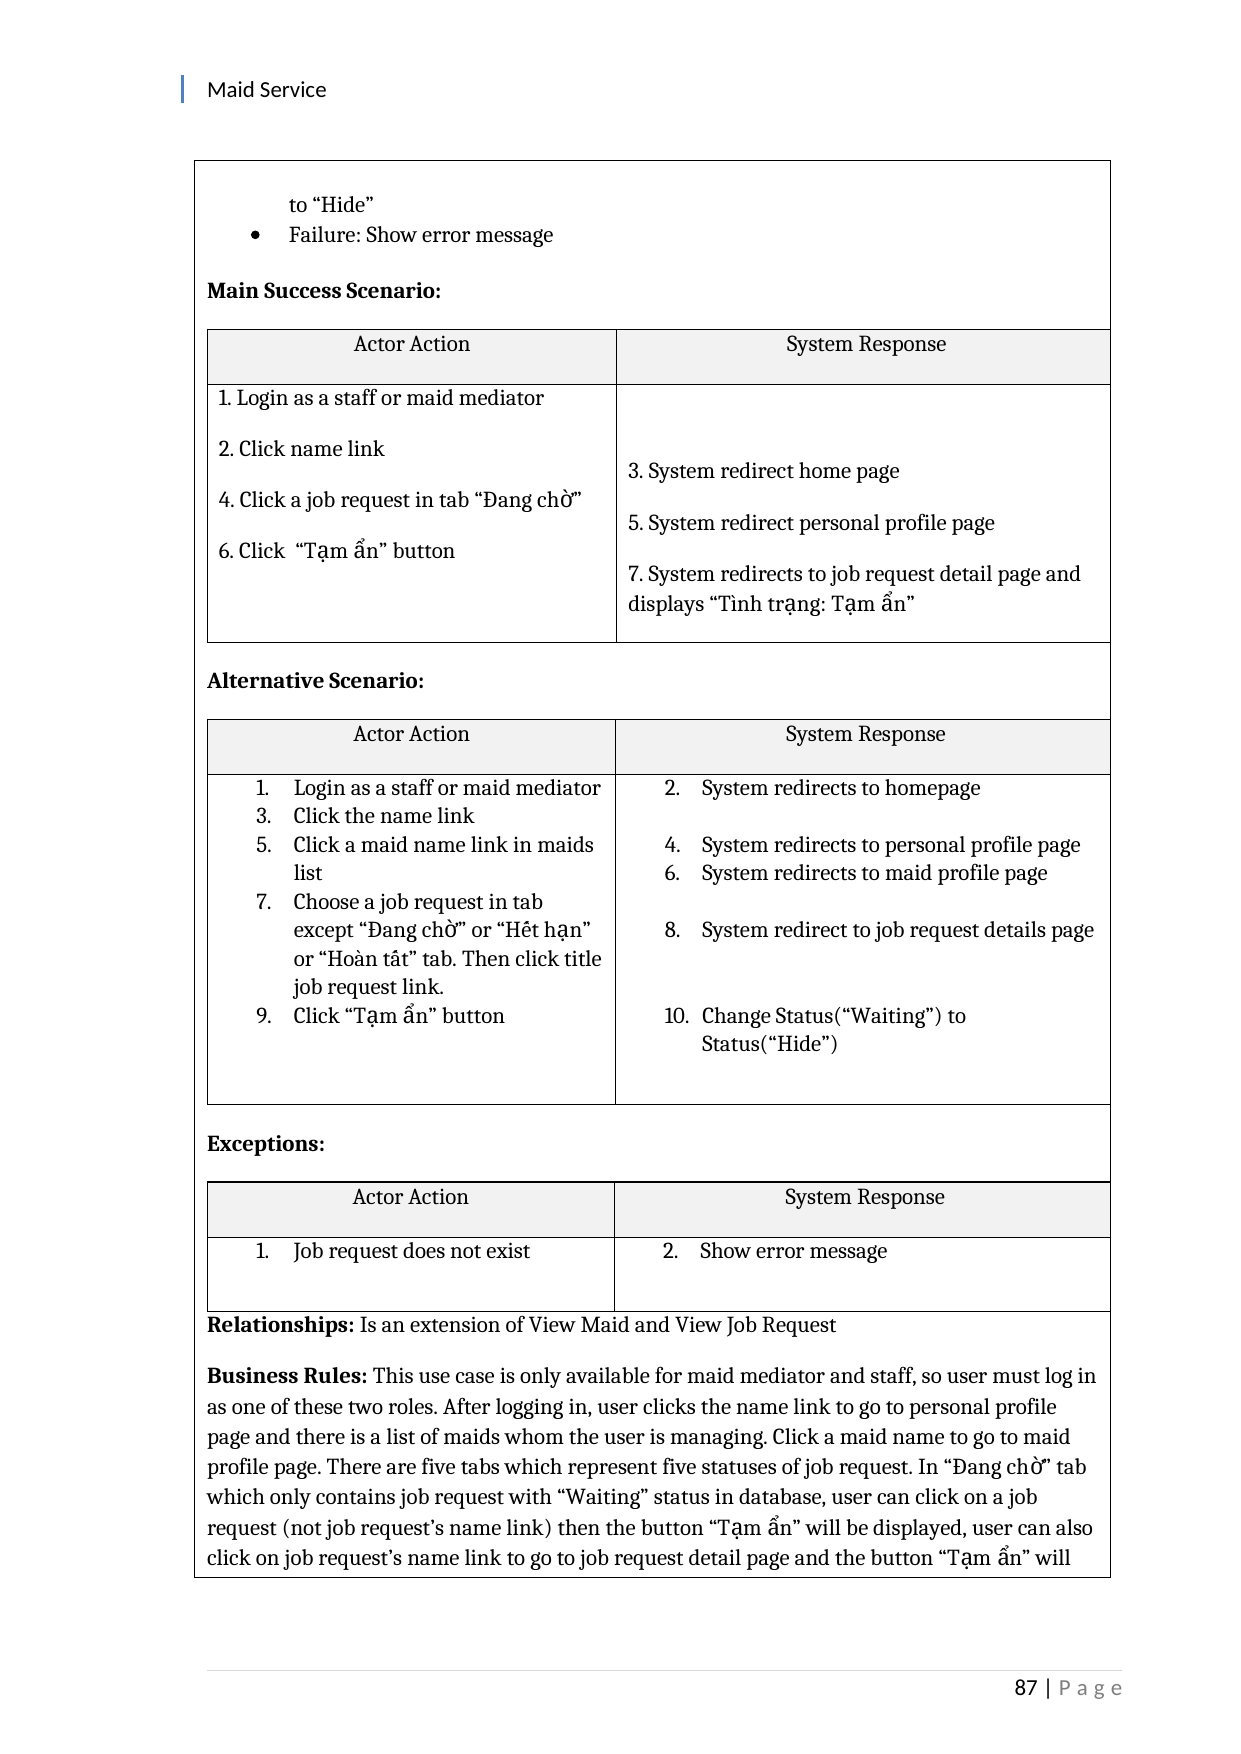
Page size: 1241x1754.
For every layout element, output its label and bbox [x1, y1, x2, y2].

table_cell [195, 161, 1110, 1577]
